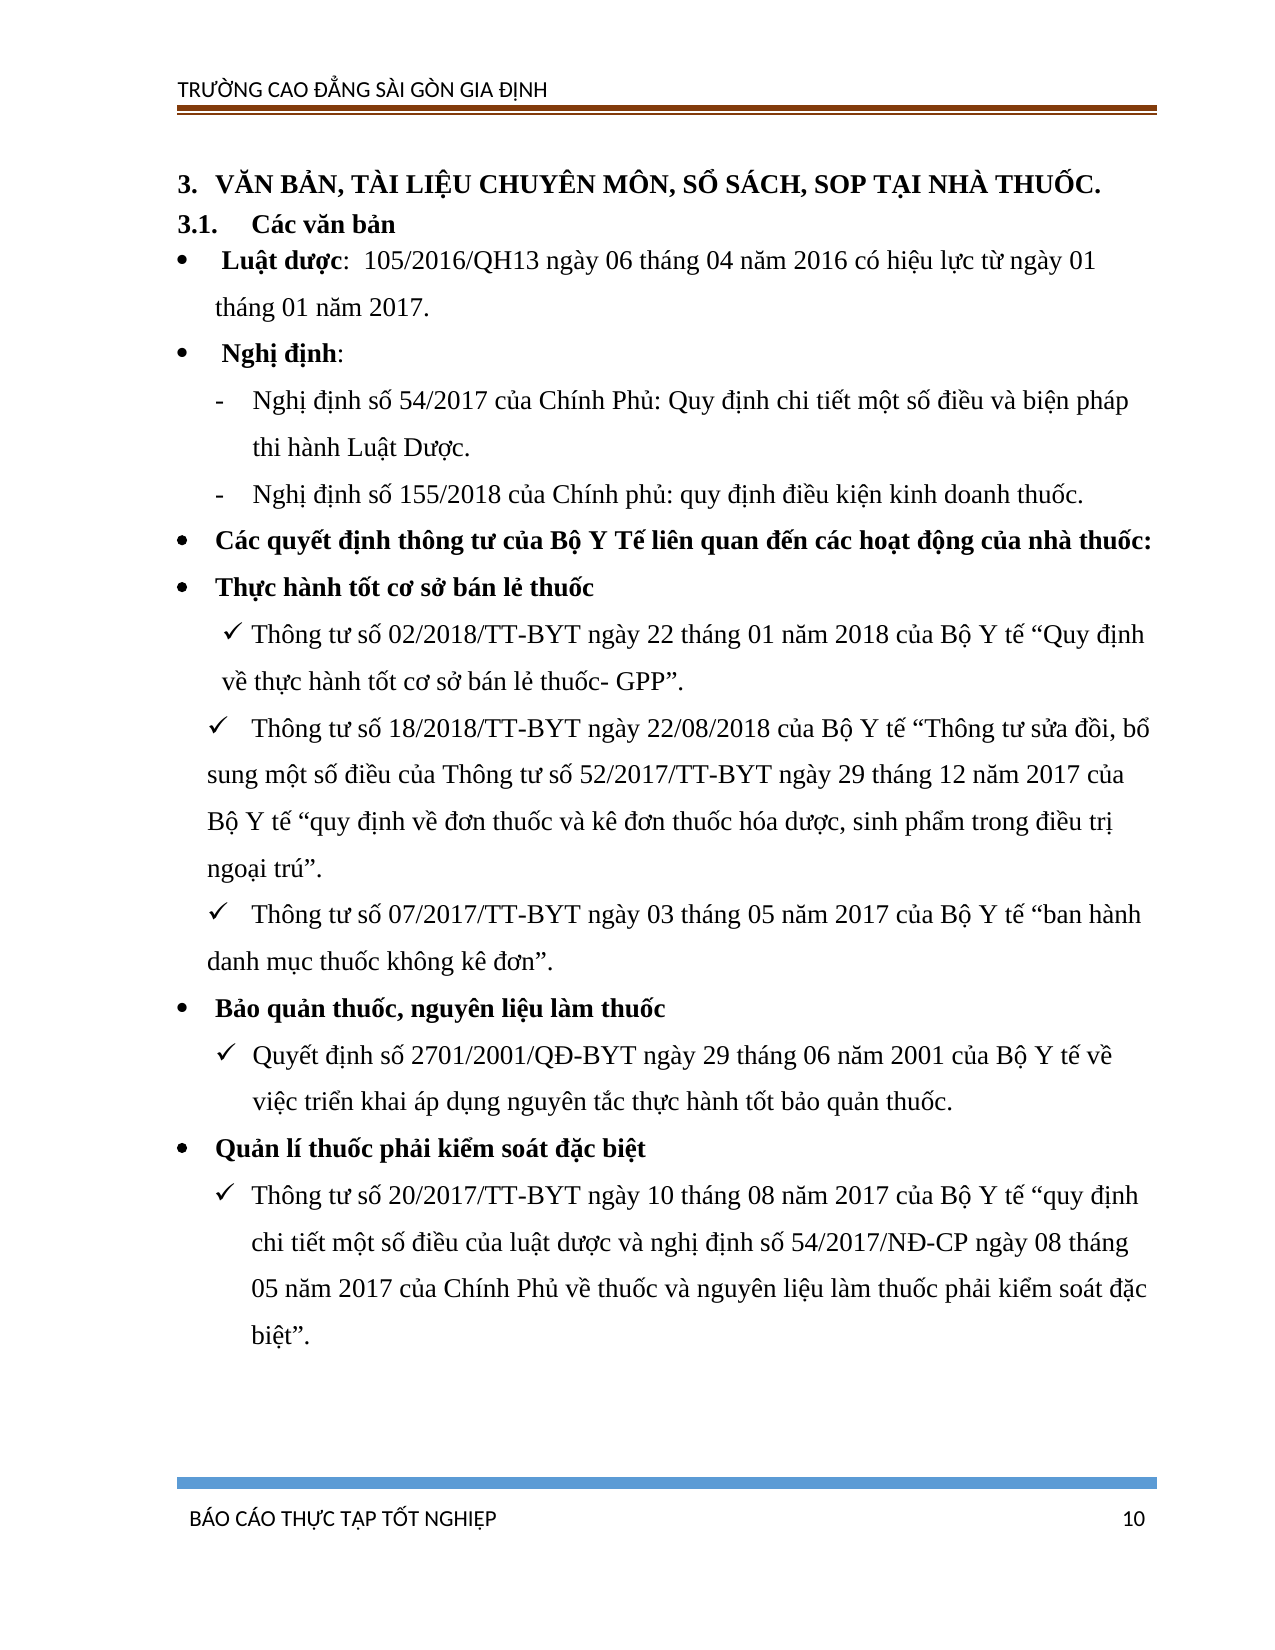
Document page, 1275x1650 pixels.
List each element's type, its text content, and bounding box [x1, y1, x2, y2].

list Nghị định: [177, 338, 1157, 369]
list Thông tư số 07/2017/TT-BYT ngày 03 tháng 05 năm 2017 của Bộ Y tế “ban hành danh mục thuốc không kê đơn”. [207, 898, 1157, 976]
list Quyết định số 2701/2001/QĐ-BYT ngày 29 tháng 06 năm 2001 của Bộ Y tế về việc triển khai áp dụng nguyên tắc thực hành tốt bảo quản thuốc. [215, 1039, 1157, 1117]
list Các quyết định thông tư của Bộ Y Tế liên quan đến các hoạt động của nhà thuốc: [177, 524, 1157, 556]
list Nghị định số 155/2018 của Chính phủ: quy định điều kiện kinh doanh thuốc. [215, 478, 1157, 509]
list Thông tư số 18/2018/TT-BYT ngày 22/08/2018 của Bộ Y tế “Thông tư sửa đồi, bổ sung một số điều của Thông tư số 52/2017/TT-BYT ngày 29 tháng 12 năm 2017 của Bộ Y tế “quy định về đơn thuốc và kê đơn thuốc hóa dược, sinh phẩm trong điều trị ngoại trú”. [207, 712, 1157, 883]
list Thông tư số 02/2018/TT-BYT ngày 22 tháng 01 năm 2018 của Bộ Y tế “Quy định về thực hành tốt cơ sở bán lẻ thuốc- GPP”. [222, 618, 1157, 696]
list Thông tư số 20/2017/TT-BYT ngày 10 tháng 08 năm 2017 của Bộ Y tế “quy định chi tiết một số điều của luật dược và nghị định số 54/2017/NĐ-CP ngày 08 tháng 05 năm 2017 của Chính Phủ về thuốc và nguyên liệu làm thuốc phải kiểm soát đặc biệt”. [213, 1179, 1157, 1350]
list Bảo quản thuốc, nguyên liệu làm thuốc [177, 992, 1157, 1023]
subtitle VĂN BẢN, TÀI LIỆU CHUYÊN MÔN, SỔ SÁCH, SOP TẠI NHÀ THUỐC. [177, 168, 1157, 200]
subtitle Các văn bản [177, 208, 1157, 239]
list Luật dược: 105/2016/QH13 ngày 06 tháng 04 năm 2016 có hiệu lực từ ngày 01 tháng 01 năm 2017. [177, 244, 1157, 322]
list Nghị định số 54/2017 của Chính Phủ: Quy định chi tiết một số điều và biện pháp thi hành Luật Dược. [215, 384, 1157, 462]
list Quản lí thuốc phải kiểm soát đặc biệt [177, 1132, 1157, 1163]
list Thực hành tốt cơ sở bán lẻ thuốc [177, 571, 1157, 603]
